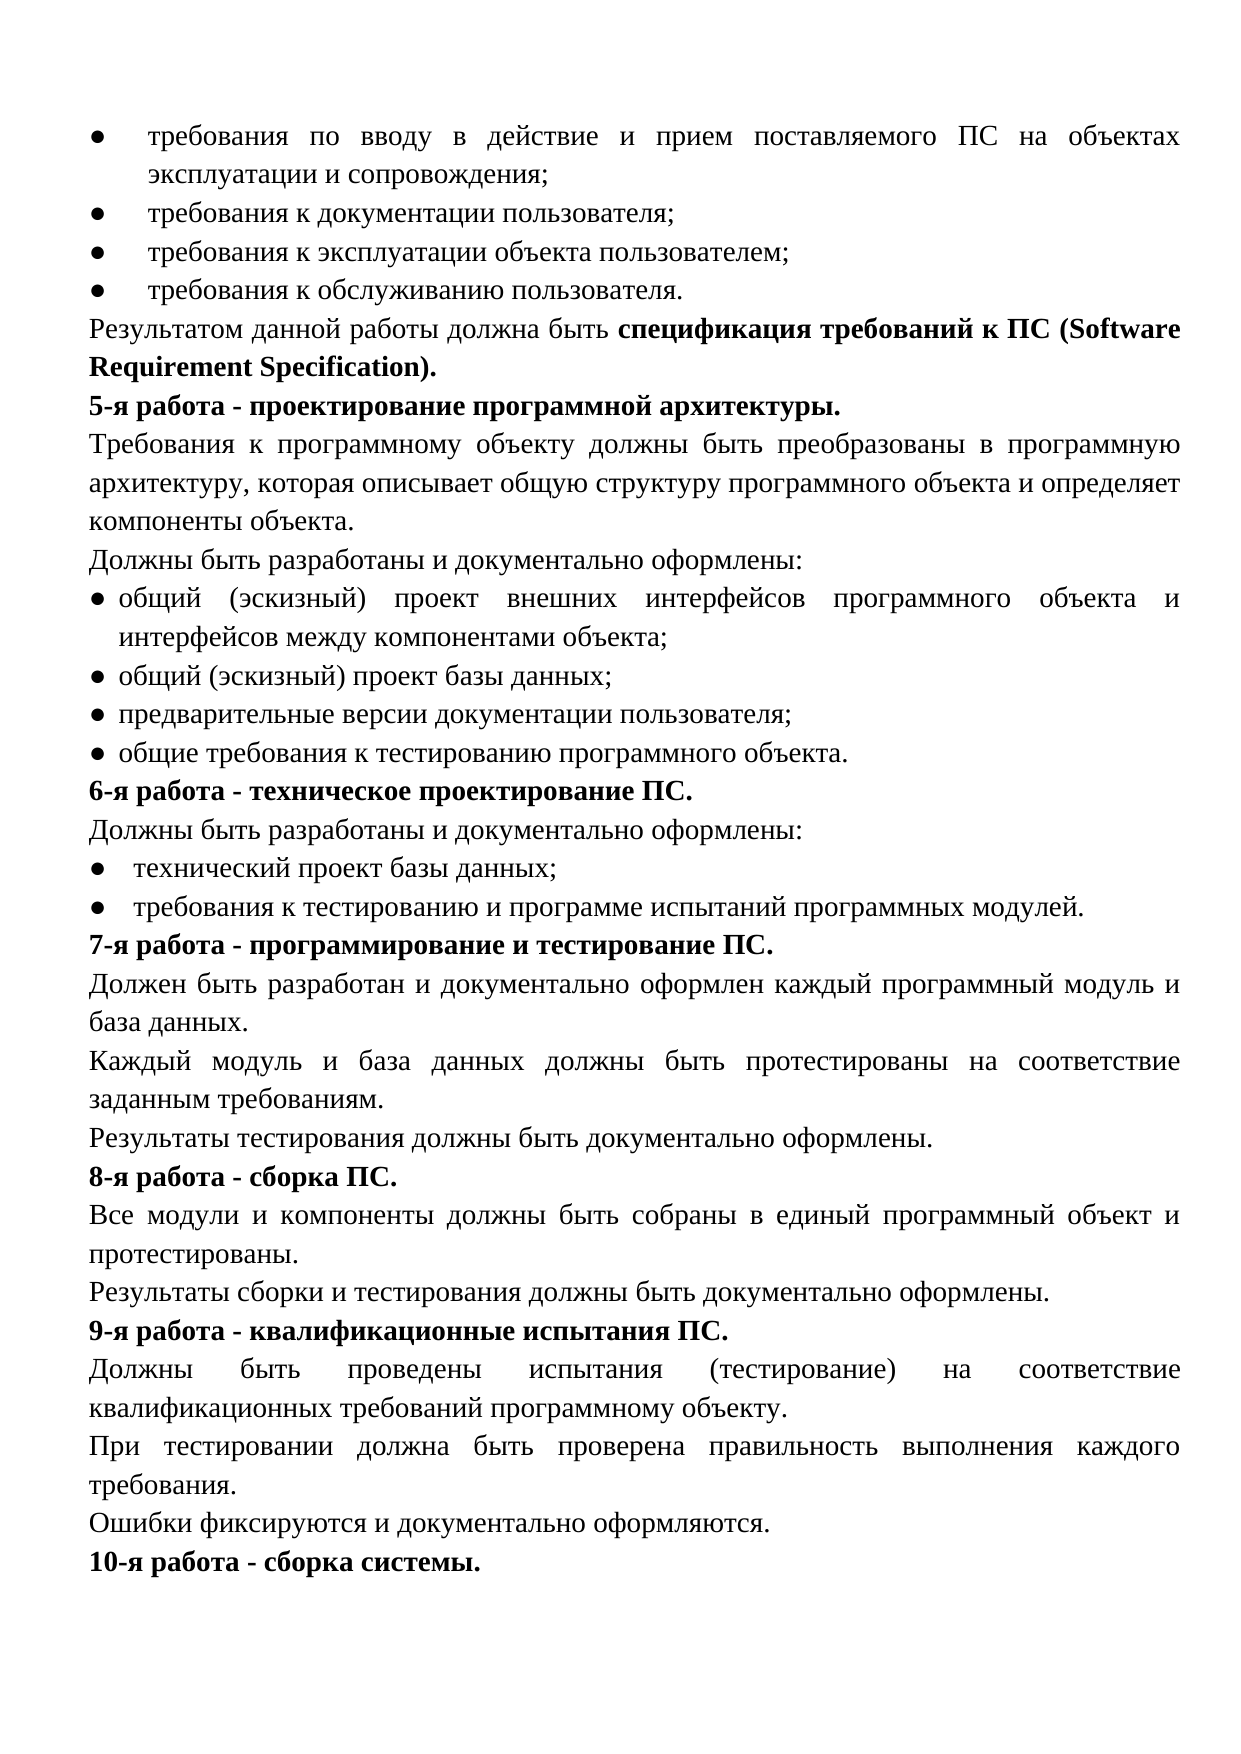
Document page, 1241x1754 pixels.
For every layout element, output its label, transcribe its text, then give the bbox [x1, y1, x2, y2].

list требования к документации пользователя; [89, 195, 1181, 229]
list общие требования к тестированию программного объекта. [89, 735, 1181, 768]
text Ошибки фиксируются и документально оформляются. [89, 1506, 1181, 1539]
text 8-я работа - сборка ПС. [89, 1159, 1181, 1192]
list общий (эскизный) проект внешних интерфейсов программного объекта и интерфейсов между компонентами объекта; [89, 581, 1181, 653]
text Результаты сборки и тестирования должны быть документально оформлены. [89, 1274, 1181, 1308]
text Должны быть разработаны и документально оформлены: [89, 542, 1181, 576]
list технический проект базы данных; [89, 850, 1181, 884]
text 10-я работа - сборка системы. [89, 1544, 1181, 1578]
text 6-я работа - техническое проектирование ПС. [89, 773, 1181, 807]
text Каждый модуль и база данных должны быть протестированы на соответствие заданным требованиям. [89, 1043, 1181, 1115]
text Все модули и компоненты должны быть собраны в единый программный объект и протестированы. [89, 1197, 1181, 1269]
text При тестировании должна быть проверена правильность выполнения каждого требования. [89, 1428, 1181, 1501]
list требования к эксплуатации объекта пользователем; [89, 234, 1181, 267]
text 5-я работа - проектирование программной архитектуры. [89, 388, 1181, 421]
list требования к обслуживанию пользователя. [89, 272, 1181, 306]
list предварительные версии документации пользователя; [89, 696, 1181, 730]
list общий (эскизный) проект базы данных; [89, 658, 1181, 691]
text 9-я работа - квалификационные испытания ПС. [89, 1313, 1181, 1346]
text 7-я работа - программирование и тестирование ПС. [89, 927, 1181, 961]
text Результаты тестирования должны быть документально оформлены. [89, 1120, 1181, 1154]
text Требования к программному объекту должны быть преобразованы в программную архитектуру, которая описывает общую структуру программного объекта и определяет компоненты объекта. [89, 426, 1181, 537]
text Должны быть разработаны и документально оформлены: [89, 812, 1181, 845]
text Должен быть разработан и документально оформлен каждый программный модуль и база данных. [89, 966, 1181, 1038]
list требования к тестированию и программе испытаний программных модулей. [89, 889, 1181, 922]
text Результатом данной работы должна быть спецификация требований к ПС (Software Requirement Specification). [89, 311, 1181, 383]
list требования по вводу в действие и прием поставляемого ПС на объектах эксплуатации и сопровождения; [89, 118, 1181, 190]
text Должны быть проведены испытания (тестирование) на соответствие квалификационных требований программному объекту. [89, 1351, 1181, 1423]
